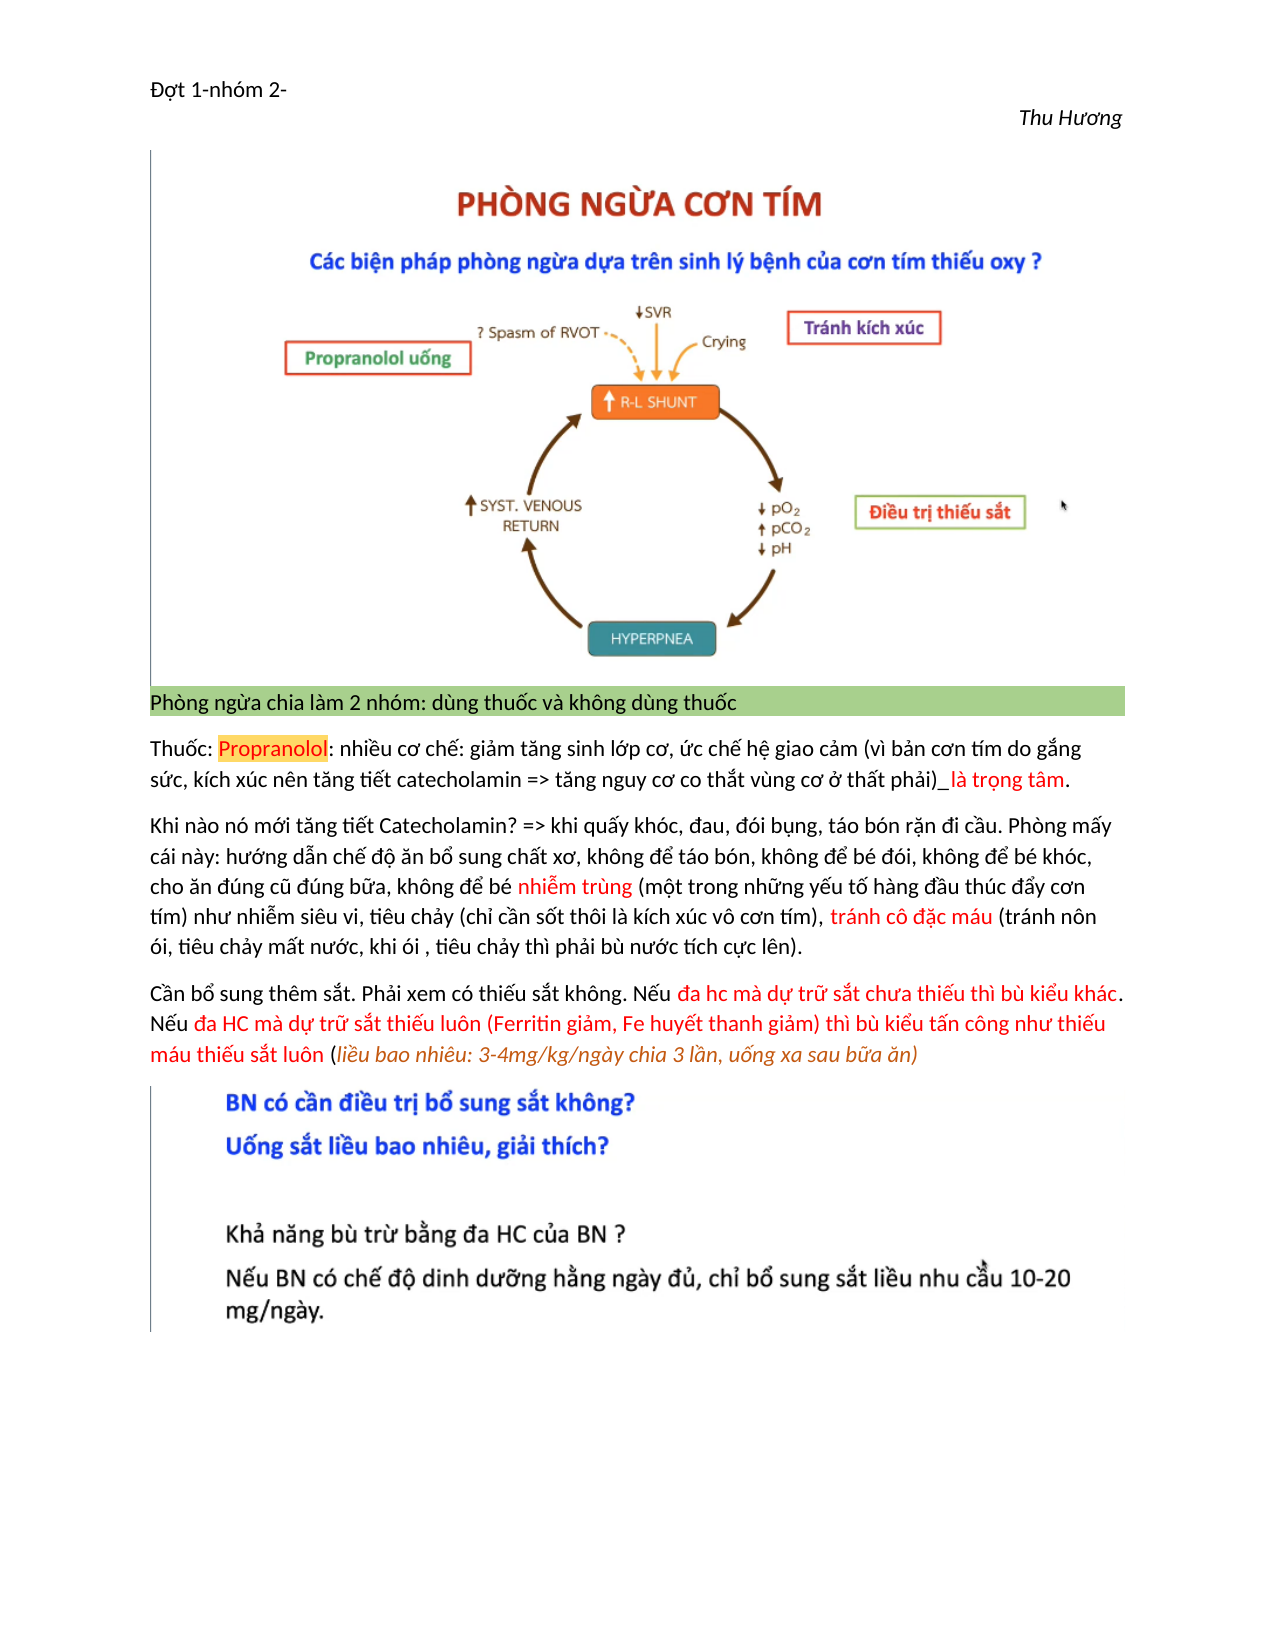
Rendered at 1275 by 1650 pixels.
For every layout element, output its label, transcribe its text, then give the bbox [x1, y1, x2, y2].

text Khi nào nó mới tăng tiết Catecholamin? => khi quấy khóc, đau, đói bụng, táo bón rặn đi cầu. Phòng mấy cái này: hướng dẫn chế độ ăn bổ sung chất xơ, không để táo bón, không để bé đói, không để bé khóc, cho ăn đúng cũ đúng bữa, không để bé nhiễm trùng (một trong những yếu tố hàng đầu thúc đẩy cơn tím) như nhiễm siêu vi, tiêu chảy (chỉ cần sốt thôi là kích xúc vô cơn tím), tránh cô đặc máu (tránh nôn ói, tiêu chảy mất nước, khi ói , tiêu chảy thì phải bù nước tích cực lên). [150, 812, 1125, 960]
picture [150, 150, 1125, 686]
picture [150, 1086, 1125, 1332]
text Cần bổ sung thêm sắt. Phải xem có thiếu sắt không. Nếu đa hc mà dự trữ sắt chưa thiếu thì bù kiểu khác. Nếu đa HC mà dự trữ sắt thiếu luôn (Ferritin giảm, Fe huyết thanh giảm) thì bù kiểu tấn công như thiếu máu thiếu sắt luôn (liều bao nhiêu: 3-4mg/kg/ngày chia 3 lần, uống xa sau bữa ăn) [150, 979, 1125, 1068]
text Thuốc: Propranolol: nhiều cơ chế: giảm tăng sinh lớp cơ, ức chế hệ giao cảm (vì bản cơn tím do gắng sức, kích xúc nên tăng tiết catecholamin => tăng nguy cơ co thắt vùng cơ ở thất phải)_là trọng tâm. [150, 734, 1125, 793]
text Phòng ngừa chia làm 2 nhóm: dùng thuốc và không dùng thuốc [150, 686, 1125, 716]
